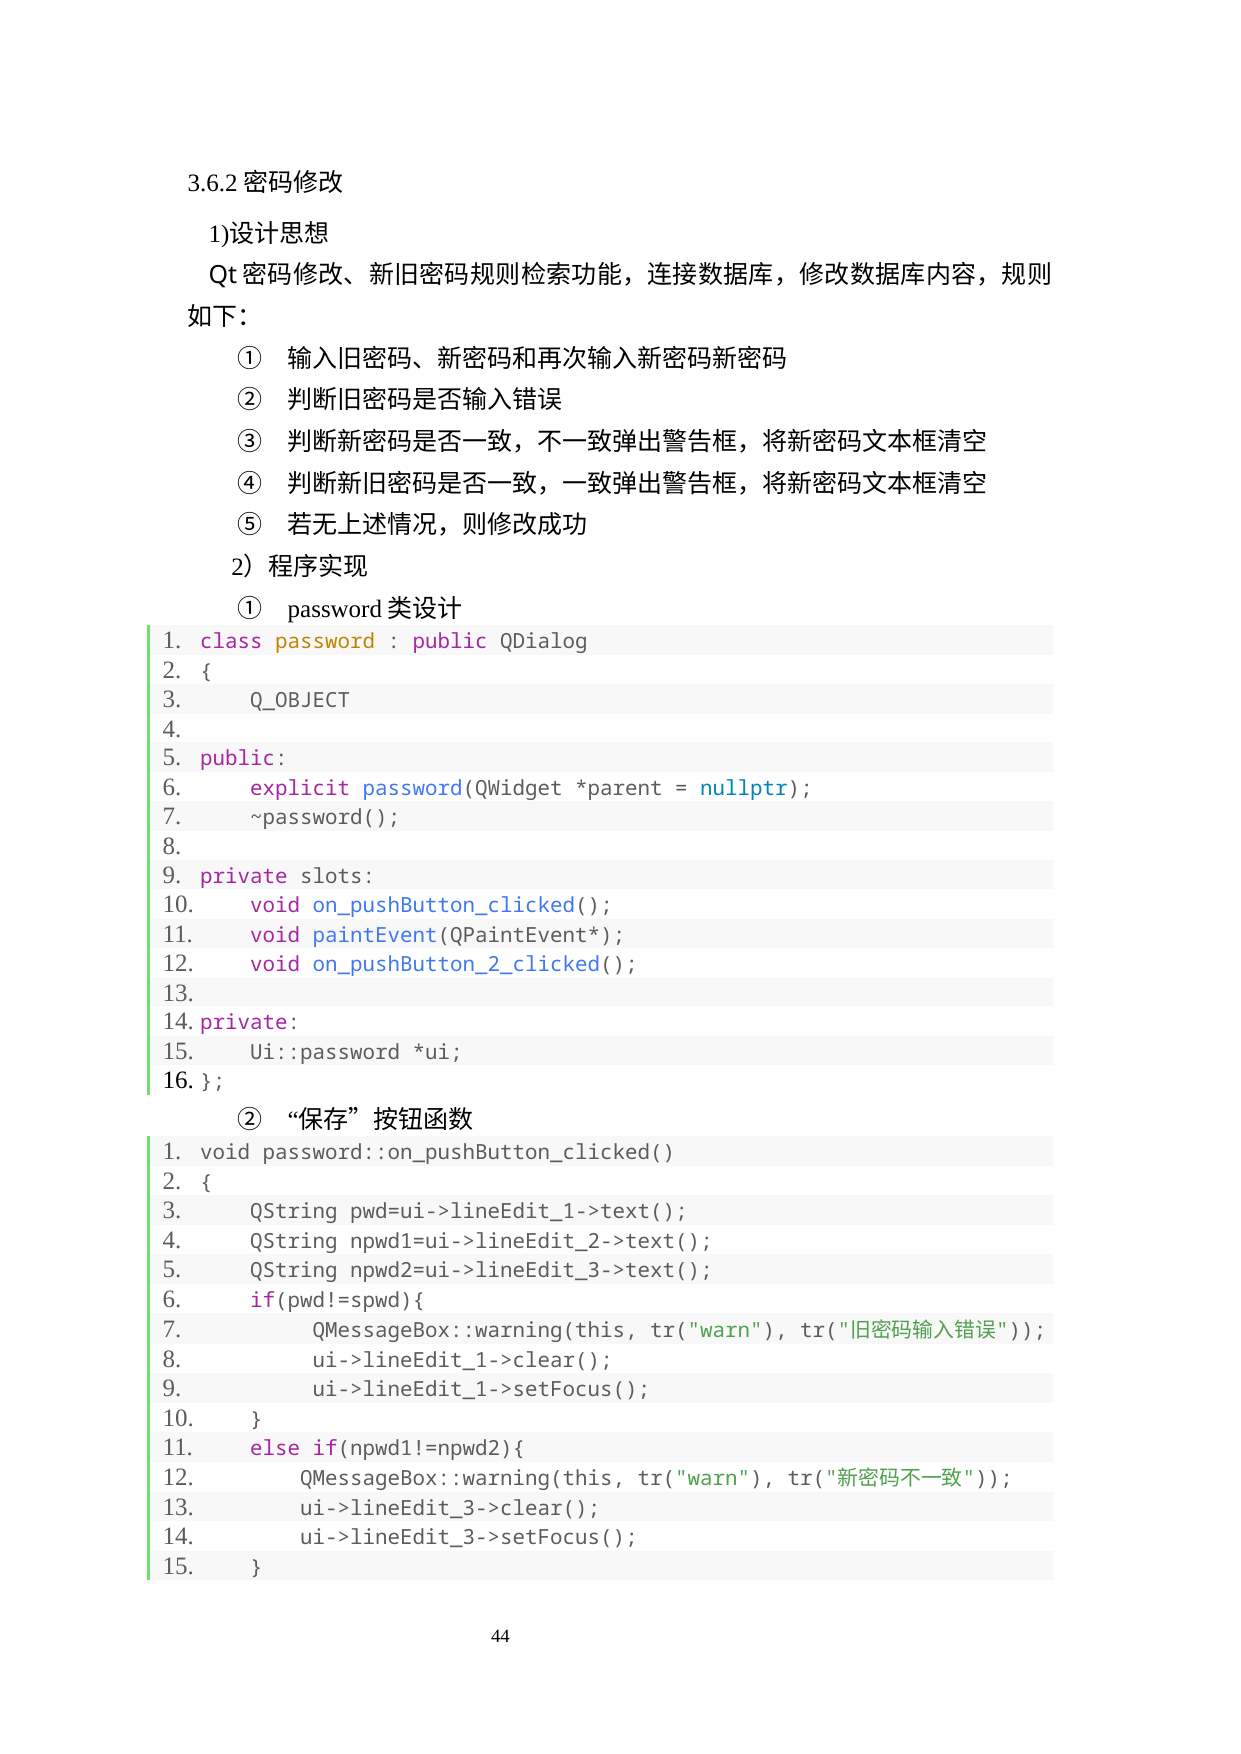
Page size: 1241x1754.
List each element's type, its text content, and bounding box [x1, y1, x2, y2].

list ui->lineEdit_3->setFocus(); [150, 1521, 1053, 1551]
list { [150, 1166, 1053, 1195]
list QMessageBox::warning(this, tr("warn"), tr("旧密码输入错误")); [150, 1313, 850, 1344]
list }; [150, 1065, 1053, 1095]
list void on_pushButton_clicked(); [150, 889, 1053, 919]
list 判断旧密码是否输入错误 [187, 375, 1053, 417]
subtitle 3.6.2 密码修改 [187, 162, 1053, 198]
text 1)设计思想 [187, 209, 1053, 250]
list 2）程序实现 [187, 542, 1053, 584]
list if(pwd!=spwd){ [150, 1284, 1053, 1313]
list else if(npwd1!=npwd2){ [150, 1432, 1053, 1462]
list public: [150, 742, 1053, 772]
list void paintEvent(QPaintEvent*); [150, 919, 1053, 948]
list 判断新旧密码是否一致，一致弹出警告框，将新密码文本框清空 [187, 459, 1053, 500]
list private slots: [150, 860, 1053, 889]
list class password : public QDialog [150, 625, 1053, 655]
list void on_pushButton_2_clicked(); [150, 948, 1053, 978]
list void password::on_pushButton_clicked() [150, 1136, 1053, 1166]
list 若无上述情况，则修改成功 [187, 500, 1053, 542]
list QString pwd=ui->lineEdit_1->text(); [150, 1195, 1053, 1225]
list explicit password(QWidget *parent = nullptr); [150, 772, 1053, 801]
list QMessageBox::warning(this, tr("warn"), tr("新密码不一致")); [150, 1462, 838, 1492]
text Qt密码修改、新旧密码规则检索功能，连接数据库，修改数据库内容，规则如下： [187, 250, 1053, 334]
list private: [150, 1006, 1053, 1036]
list Ui::password *ui; [150, 1036, 1053, 1065]
list 输入旧密码、新密码和再次输入新密码新密码 [187, 334, 1053, 375]
list Q_OBJECT [150, 684, 1053, 714]
list password类设计 [187, 584, 1053, 625]
list QString npwd1=ui->lineEdit_2->text(); [150, 1225, 1053, 1254]
list } [150, 1551, 1053, 1580]
list “保存”按钮函数 [187, 1095, 1053, 1136]
list 判断新密码是否一致，不一致弹出警告框，将新密码文本框清空 [187, 417, 1053, 459]
list ui->lineEdit_1->clear(); [150, 1344, 1053, 1373]
list } [150, 1403, 1053, 1432]
list ui->lineEdit_1->setFocus(); [150, 1373, 1053, 1403]
list ~password(); [150, 801, 1053, 831]
list QString npwd2=ui->lineEdit_3->text(); [150, 1254, 1053, 1284]
list ui->lineEdit_3->clear(); [150, 1492, 1053, 1521]
list { [150, 655, 1053, 684]
